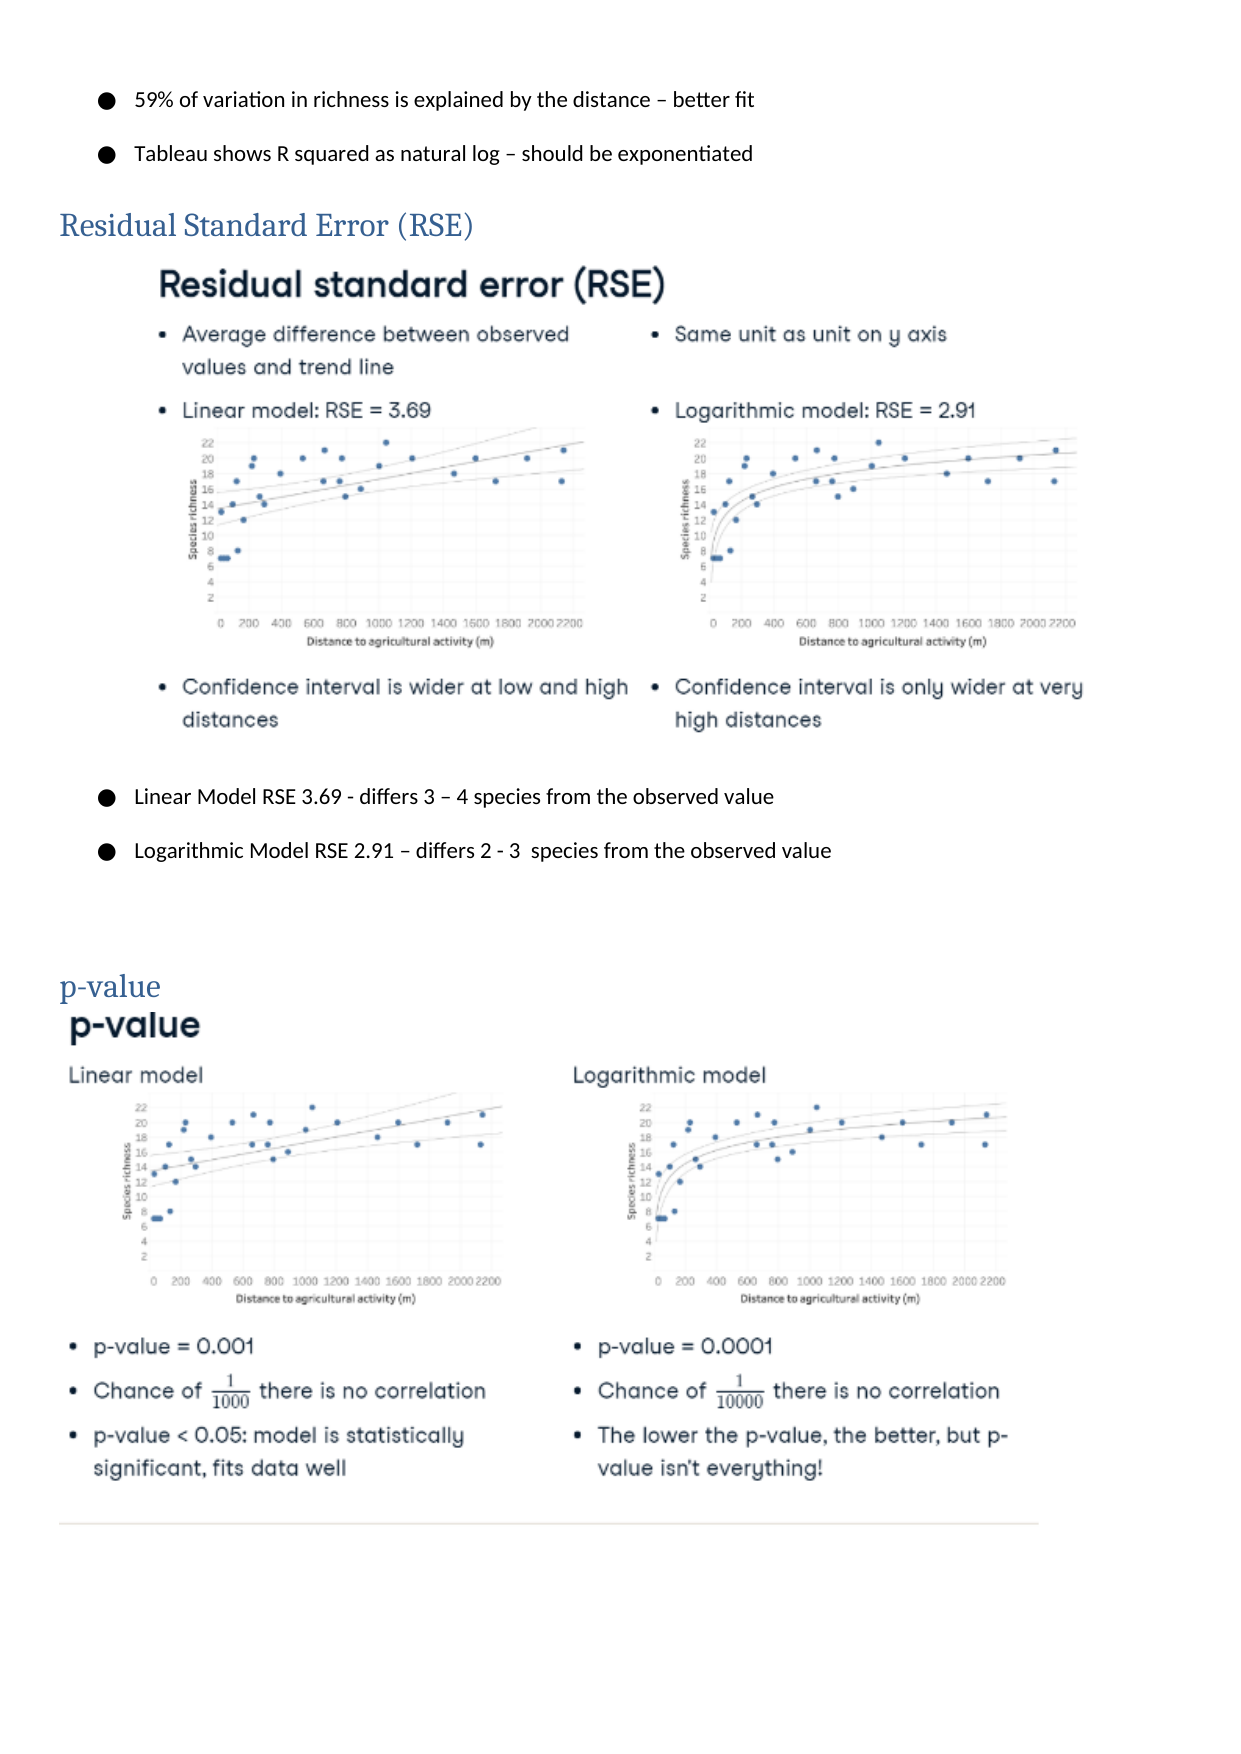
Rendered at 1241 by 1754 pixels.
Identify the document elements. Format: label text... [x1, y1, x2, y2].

subtitle Residual Standard Error (RSE) [59, 207, 1167, 245]
list 59% of variation in richness is explained by the distance – better fit [97, 74, 1167, 121]
subtitle p-value [59, 968, 1167, 1006]
list Logarithmic Model RSE 2.91 – differs 2 - 3 species from the observed value [97, 824, 1167, 872]
picture [134, 250, 1104, 767]
picture [59, 1012, 1039, 1528]
list Linear Model RSE 3.69 - differs 3 – 4 species from the observed value [97, 771, 1167, 818]
list Tableau shows R squared as natural log – should be exponentiated [97, 128, 1167, 175]
